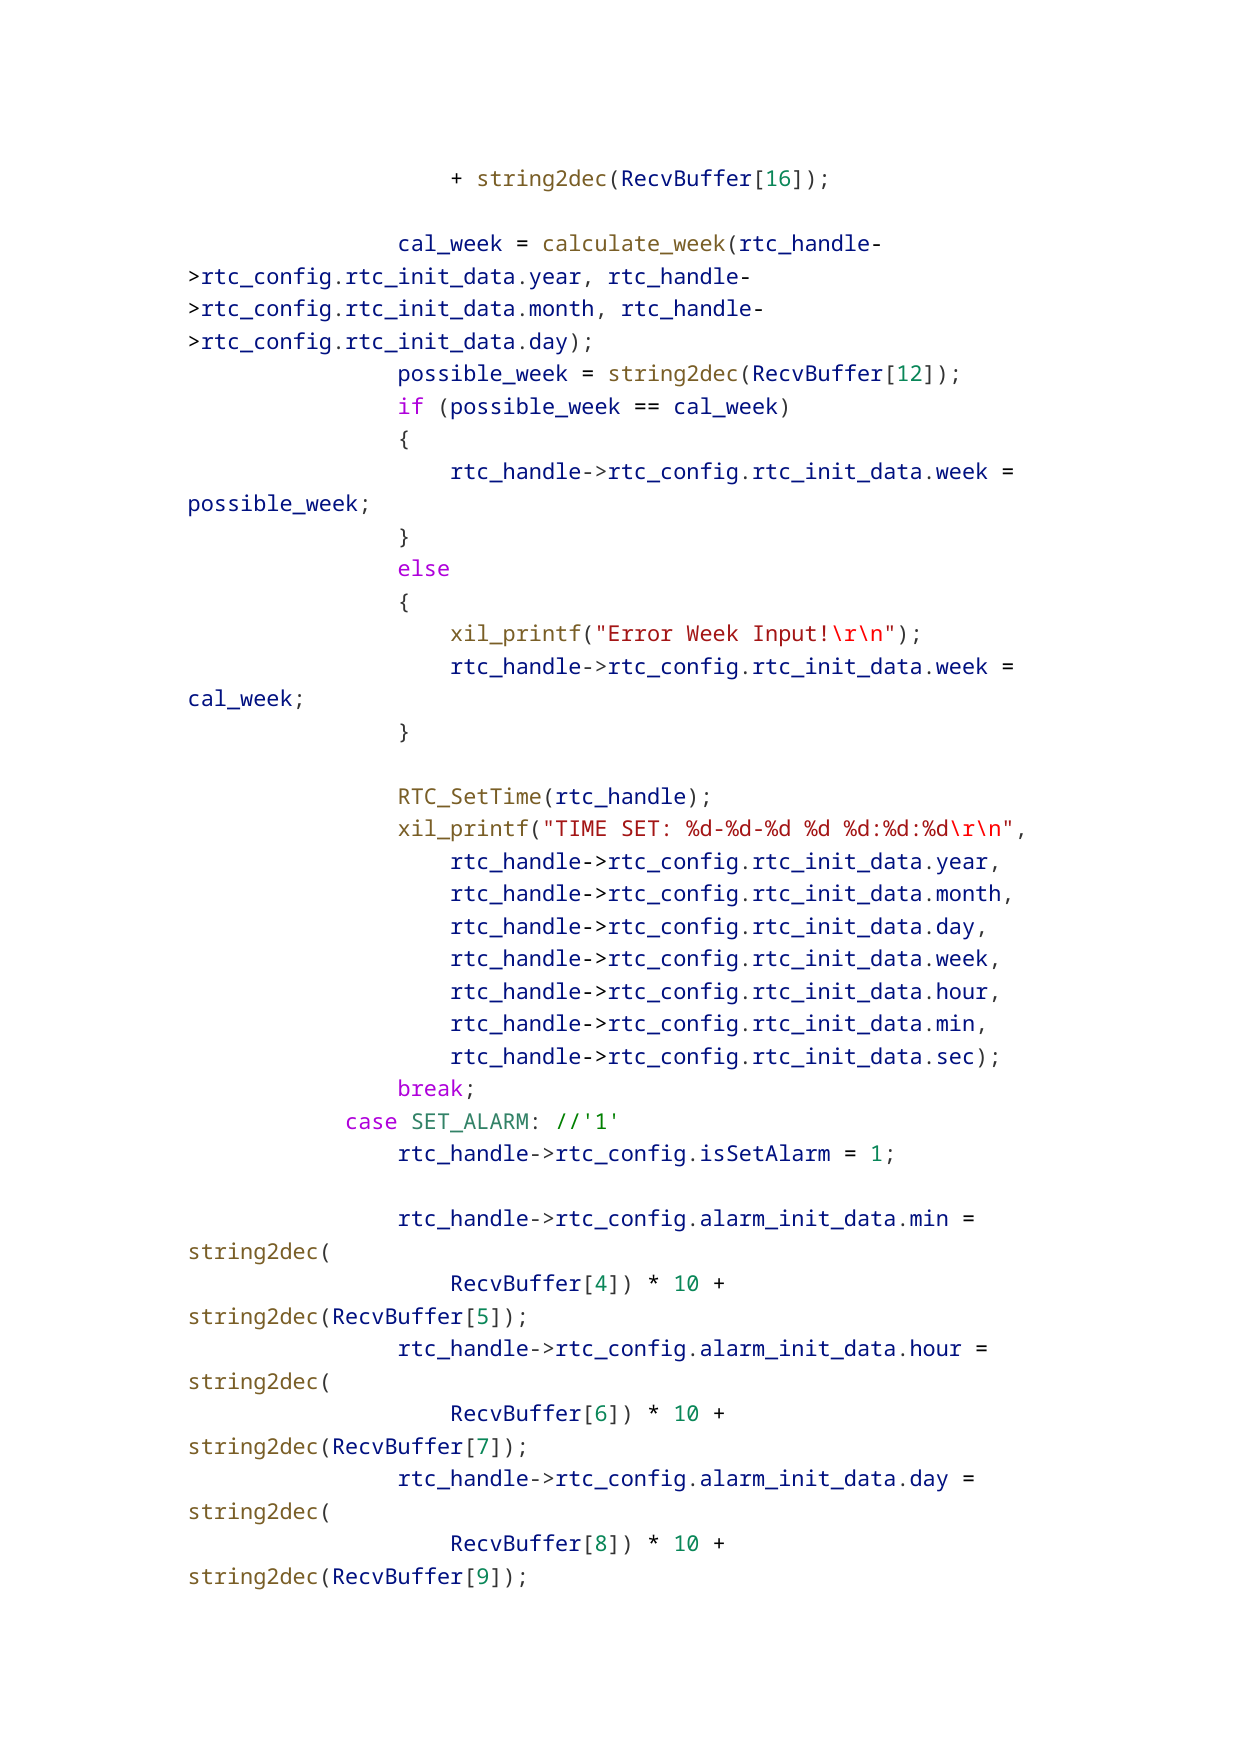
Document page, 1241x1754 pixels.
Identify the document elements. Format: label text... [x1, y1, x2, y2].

text rtc_handle->rtc_config.rtc_init_data.week = possible_week; [187, 454, 1053, 519]
text rtc_handle->rtc_config.rtc_init_data.min, [187, 1007, 1053, 1039]
text RTC_SetTime(rtc_handle); [187, 779, 1053, 812]
text + string2dec(RecvBuffer[16]); [187, 162, 1053, 194]
text RecvBuffer[6]) * 10 + string2dec(RecvBuffer[7]); [187, 1397, 1053, 1462]
text rtc_handle->rtc_config.rtc_init_data.day, [187, 909, 1053, 942]
text rtc_handle->rtc_config.alarm_init_data.hour = string2dec( [187, 1332, 1053, 1397]
text RecvBuffer[8]) * 10 + string2dec(RecvBuffer[9]); [187, 1527, 1053, 1592]
text { [187, 422, 1053, 454]
text rtc_handle->rtc_config.rtc_init_data.week = cal_week; [187, 649, 1053, 714]
text rtc_handle->rtc_config.rtc_init_data.hour, [187, 974, 1053, 1007]
text possible_week = string2dec(RecvBuffer[12]); [187, 357, 1053, 389]
text cal_week = calculate_week(rtc_handle->rtc_config.rtc_init_data.year, rtc_handle->rtc_config.rtc_init_data.month, rtc_handle->rtc_config.rtc_init_data.day); [187, 227, 1053, 357]
text xil_printf("Error Week Input!\r\n"); [187, 617, 1053, 649]
text RecvBuffer[4]) * 10 + string2dec(RecvBuffer[5]); [187, 1267, 1053, 1332]
text if (possible_week == cal_week) [187, 389, 1053, 422]
text } [187, 519, 1053, 552]
text else [187, 552, 1053, 584]
text rtc_handle->rtc_config.rtc_init_data.year, [187, 844, 1053, 877]
text rtc_handle->rtc_config.alarm_init_data.min = string2dec( [187, 1202, 1053, 1267]
text rtc_handle->rtc_config.rtc_init_data.month, [187, 877, 1053, 909]
text break; [187, 1072, 1053, 1104]
text { [187, 584, 1053, 617]
text rtc_handle->rtc_config.isSetAlarm = 1; [187, 1137, 1053, 1169]
text xil_printf("TIME SET: %d-%d-%d %d %d:%d:%d\r\n", [187, 812, 1053, 844]
text } [187, 714, 1053, 747]
text rtc_handle->rtc_config.alarm_init_data.day = string2dec( [187, 1462, 1053, 1527]
text rtc_handle->rtc_config.rtc_init_data.week, [187, 942, 1053, 974]
text case SET_ALARM: //'1' [187, 1104, 1053, 1137]
text rtc_handle->rtc_config.rtc_init_data.sec); [187, 1039, 1053, 1072]
